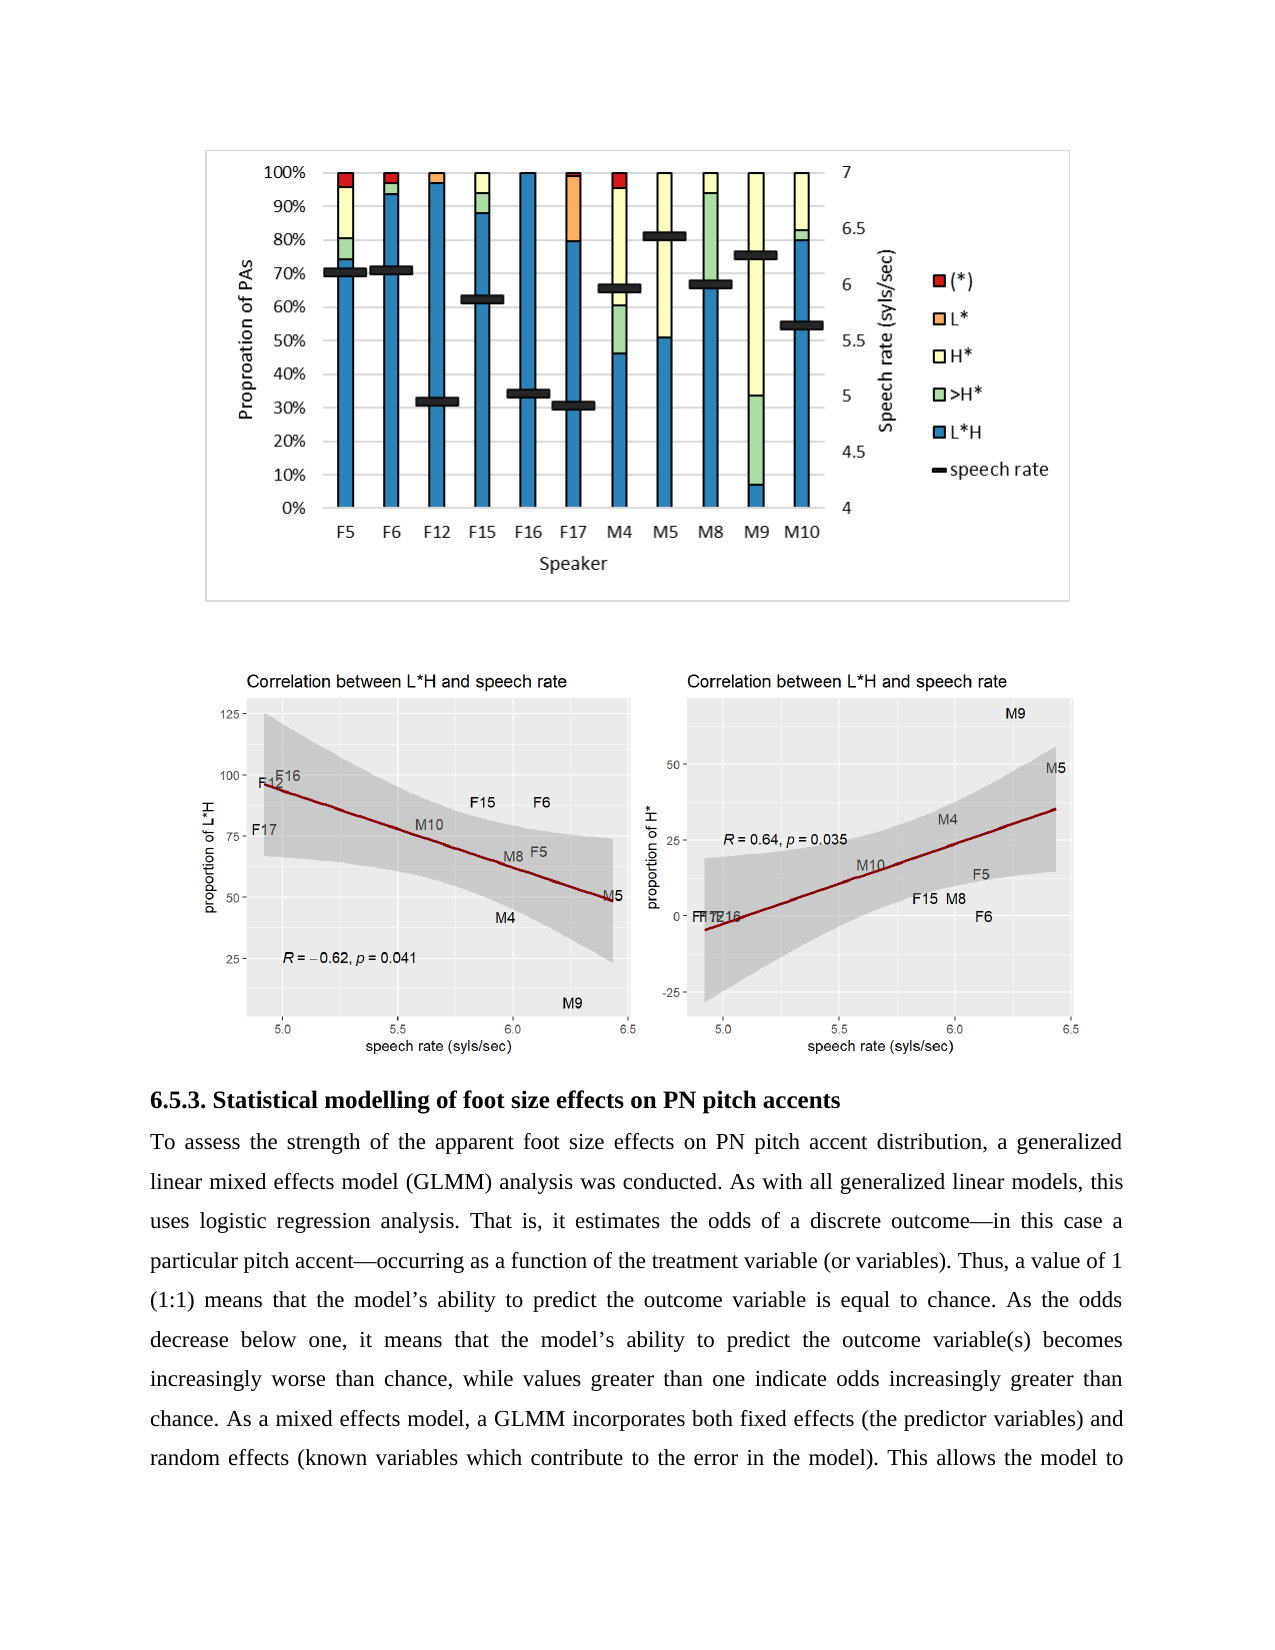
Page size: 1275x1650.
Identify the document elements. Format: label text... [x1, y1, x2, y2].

picture [205, 150, 1070, 602]
subtitle Statistical modelling of foot size effects on PN pitch accents [150, 1085, 1125, 1114]
picture [194, 666, 1081, 1061]
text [150, 1128, 1125, 1470]
